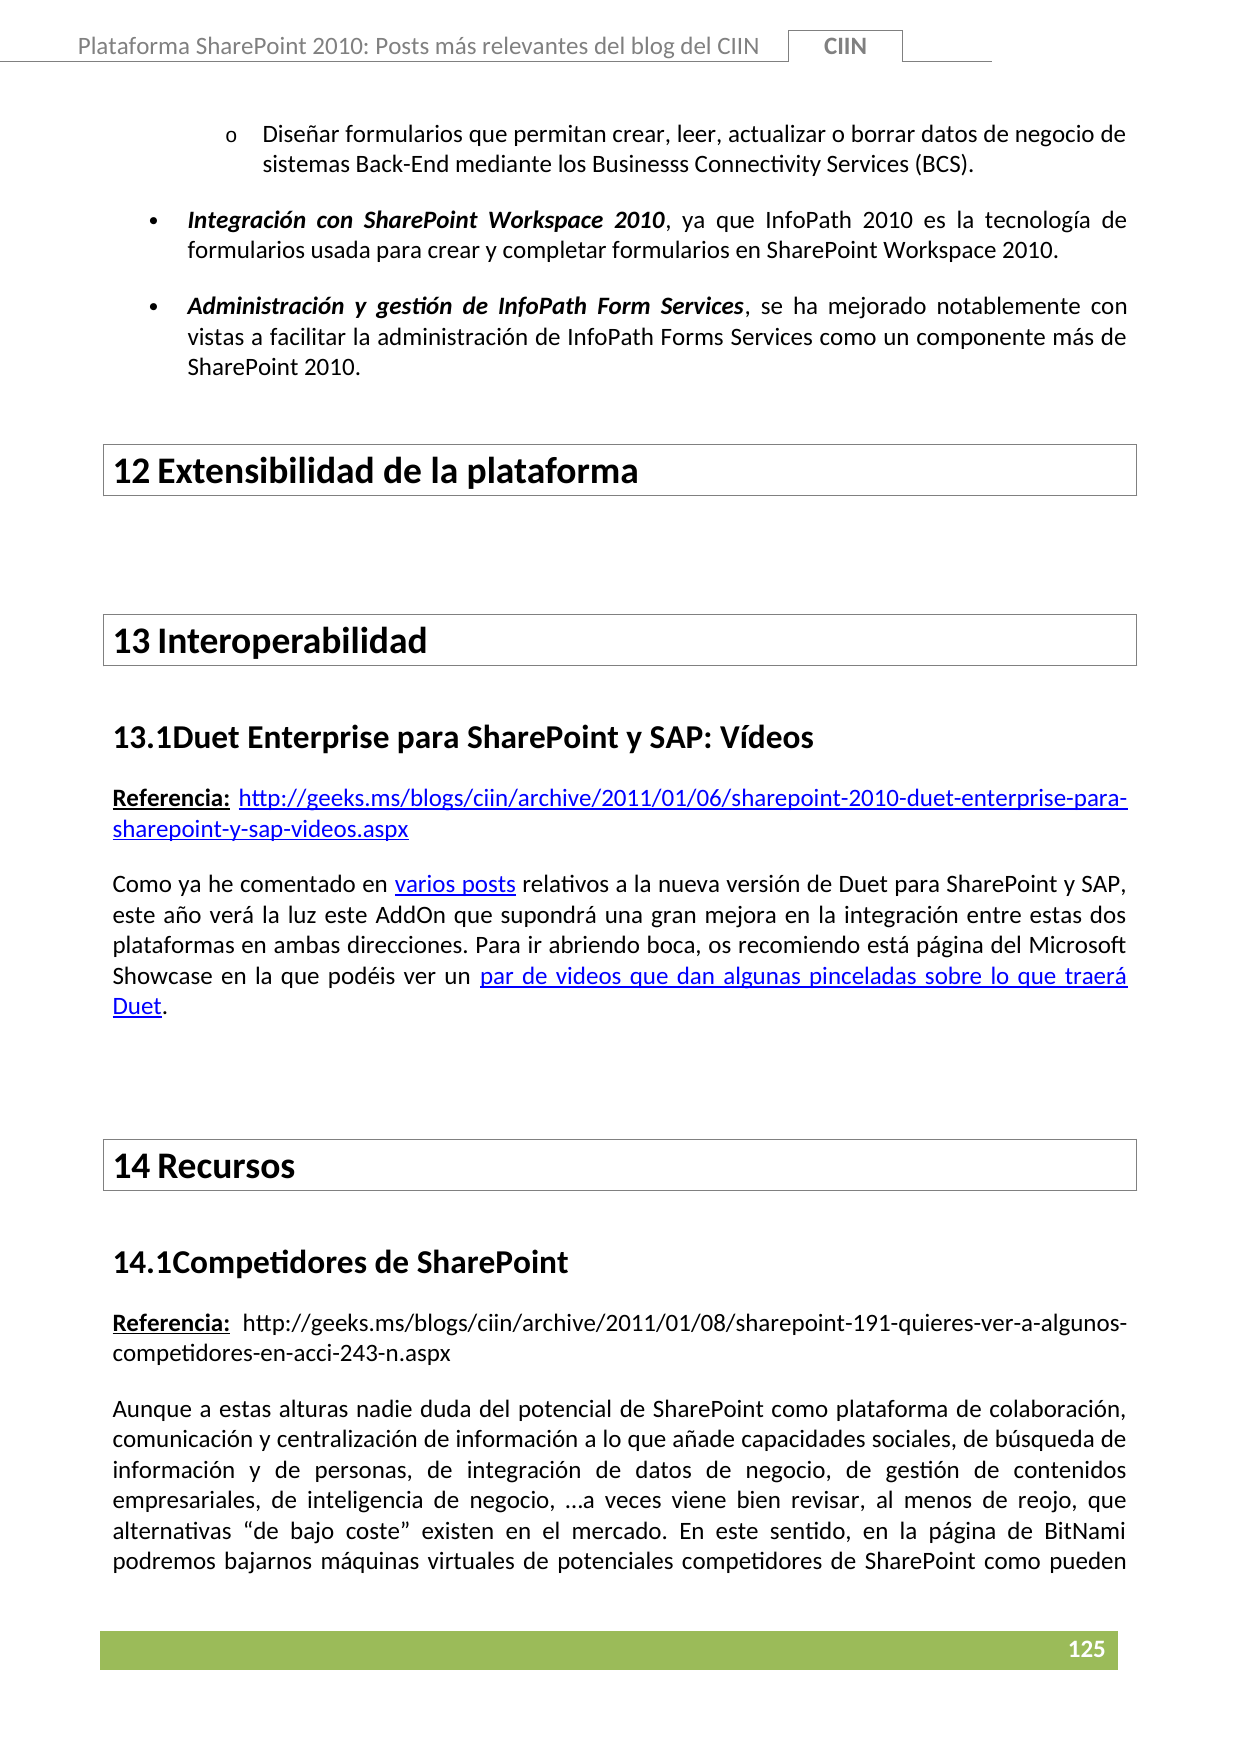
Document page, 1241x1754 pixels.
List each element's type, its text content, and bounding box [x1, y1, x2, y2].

list Administración y gestión de InfoPath Form Services, se ha mejorado notablemente con vistas a facilitar la administración de InfoPath Forms Services como un componente más de SharePoint 2010. [150, 290, 1128, 382]
text Referencia: http://geeks.ms/blogs/ciin/archive/2011/01/06/sharepoint-2010-duet-enterprise-para-sharepoint-y-sap-videos.aspx [112, 782, 1128, 843]
subtitle Duet Enterprise para SharePoint y SAP: Vídeos [112, 716, 1128, 757]
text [112, 1393, 1128, 1576]
text Referencia: http://geeks.ms/blogs/ciin/archive/2011/01/08/sharepoint-191-quieres-ver-a-algunos-competidores-en-acci-243-n.aspx [112, 1307, 1128, 1368]
list Integración con SharePoint Workspace 2010, ya que InfoPath 2010 es la tecnología de formularios usada para crear y completar formularios en SharePoint Workspace 2010. [150, 204, 1128, 265]
text Como ya he comentado en varios posts relativos a la nueva versión de Duet para SharePoint y SAP, este año verá la luz este AddOn que supondrá una gran mejora en la integración entre estas dos plataformas en ambas direcciones. Para ir abriendo boca, os recomiendo está página del Microsoft Showcase en la que podéis ver un par de videos que dan algunas pinceladas sobre lo que traerá Duet. [112, 868, 1128, 1021]
subtitle Recursos [104, 1140, 1136, 1190]
subtitle Extensibilidad de la plataforma [104, 445, 1136, 495]
subtitle Interoperabilidad [104, 615, 1136, 665]
subtitle Competidores de SharePoint [112, 1241, 1128, 1282]
list Diseñar formularios que permitan crear, leer, actualizar o borrar datos de negocio de sistemas Back-End mediante los Businesss Connectivity Services (BCS). [225, 118, 1128, 179]
